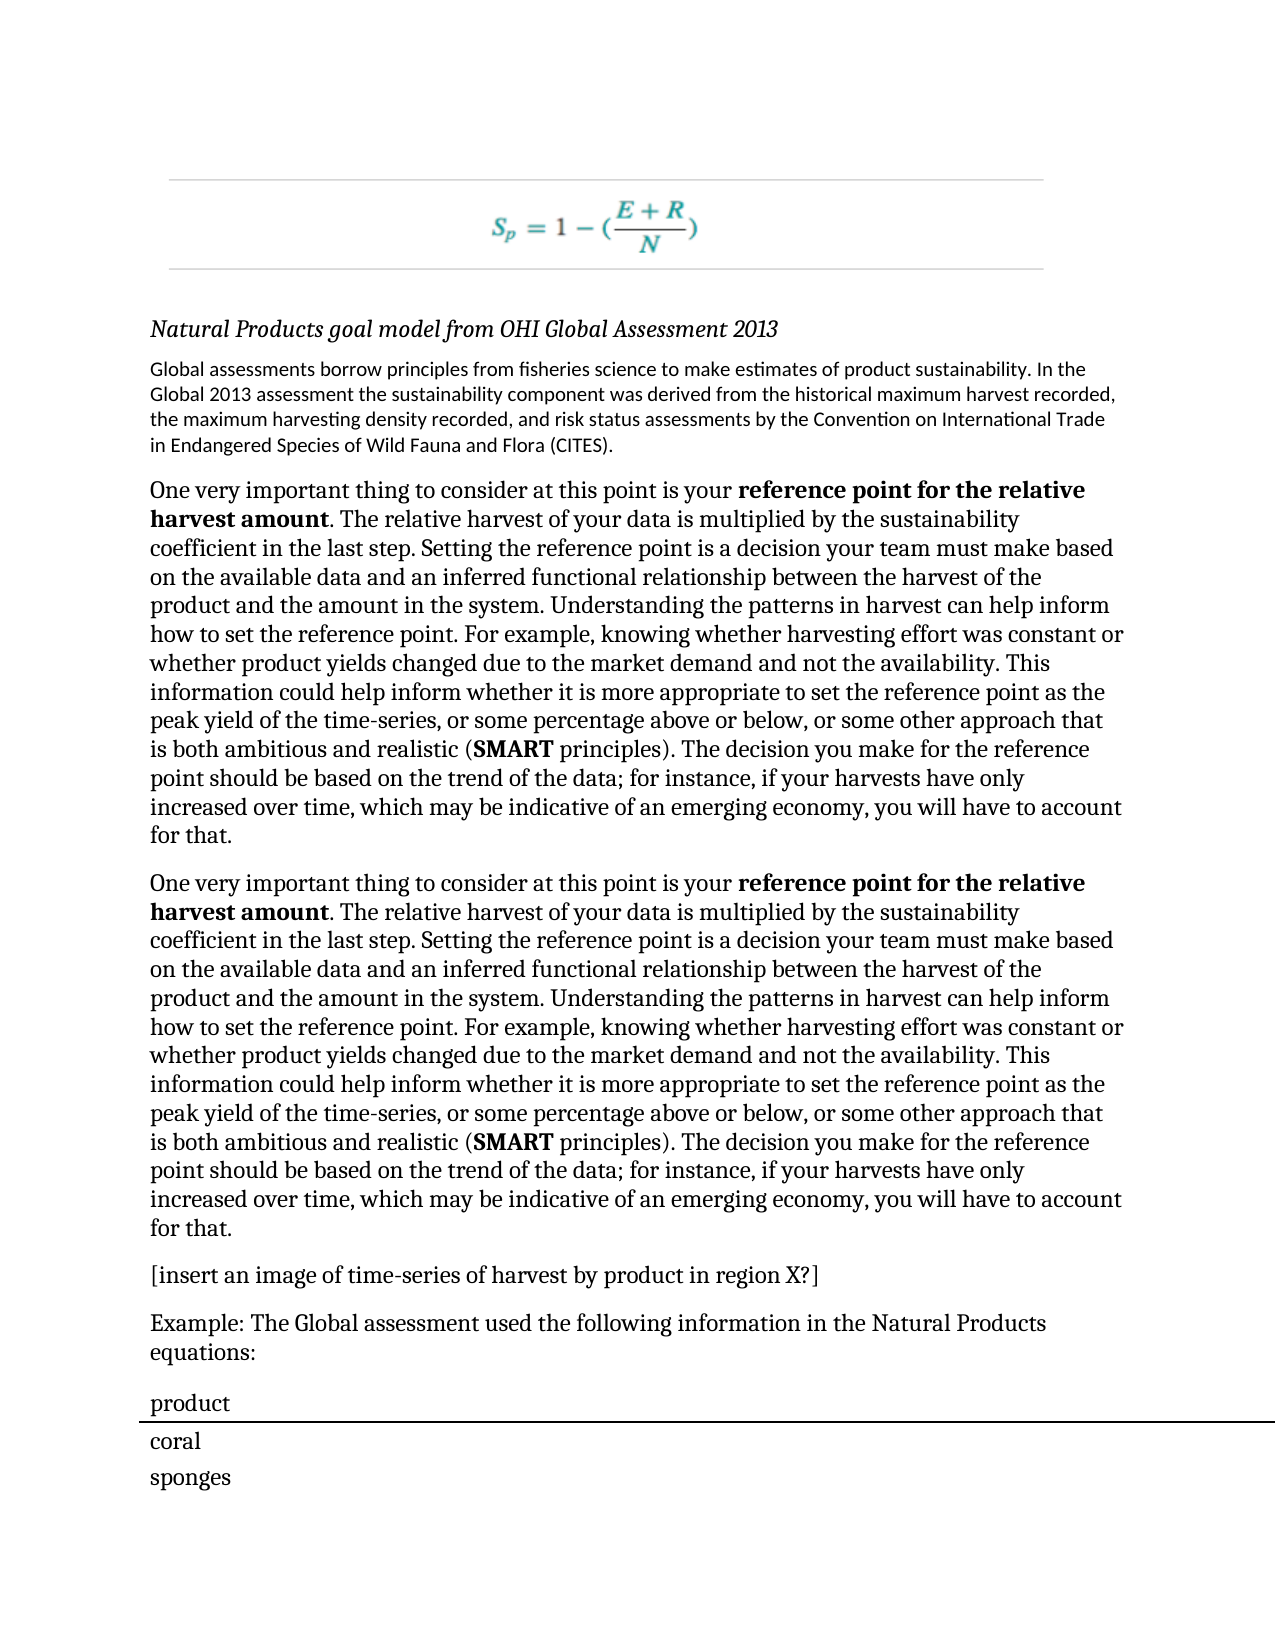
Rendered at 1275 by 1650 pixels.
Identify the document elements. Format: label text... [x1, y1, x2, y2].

picture [168, 150, 1044, 296]
text Example: The Global assessment used the following information in the Natural Products equations: [150, 1309, 1125, 1366]
text Global assessments borrow principles from fisheries science to make estimates of product sustainability. In the Global 2013 assessment the sustainability component was derived from the historical maximum harvest recorded, the maximum harvesting density recorded, and risk status assessments by the Convention on International Trade in Endangered Species of Wild Fauna and Flora (CITES). [150, 356, 1125, 457]
text One very important thing to consider at this point is your reference point for the relative harvest amount. The relative harvest of your data is multiplied by the sustainability coefficient in the last step. Setting the reference point is a decision your team must make based on the available data and an inferred functional relationship between the harvest of the product and the amount in the system. Understanding the patterns in harvest can help inform how to set the reference point. For example, knowing whether harvesting effort was constant or whether product yields changed due to the market demand and not the availability. This information could help inform whether it is more appropriate to set the reference point as the peak yield of the time-series, or some percentage above or below, or some other approach that is both ambitious and realistic (SMART principles). The decision you make for the reference point should be based on the trend of the data; for instance, if your harvests have only increased over time, which may be indicative of an emerging economy, you will have to account for that. [150, 476, 1125, 850]
table_cell coral [139, 1423, 1275, 1459]
text One very important thing to consider at this point is your reference point for the relative harvest amount. The relative harvest of your data is multiplied by the sustainability coefficient in the last step. Setting the reference point is a decision your team must make based on the available data and an inferred functional relationship between the harvest of the product and the amount in the system. Understanding the patterns in harvest can help inform how to set the reference point. For example, knowing whether harvesting effort was constant or whether product yields changed due to the market demand and not the availability. This information could help inform whether it is more appropriate to set the reference point as the peak yield of the time-series, or some percentage above or below, or some other approach that is both ambitious and realistic (SMART principles). The decision you make for the reference point should be based on the trend of the data; for instance, if your harvests have only increased over time, which may be indicative of an emerging economy, you will have to account for that. [150, 869, 1125, 1242]
table_cell sponges [139, 1459, 1275, 1495]
table_header product [139, 1385, 1275, 1421]
text [insert an image of time-series of harvest by product in region X?] [150, 1261, 1125, 1290]
text Natural Products goal model from OHI Global Assessment 2013 [150, 314, 1125, 343]
